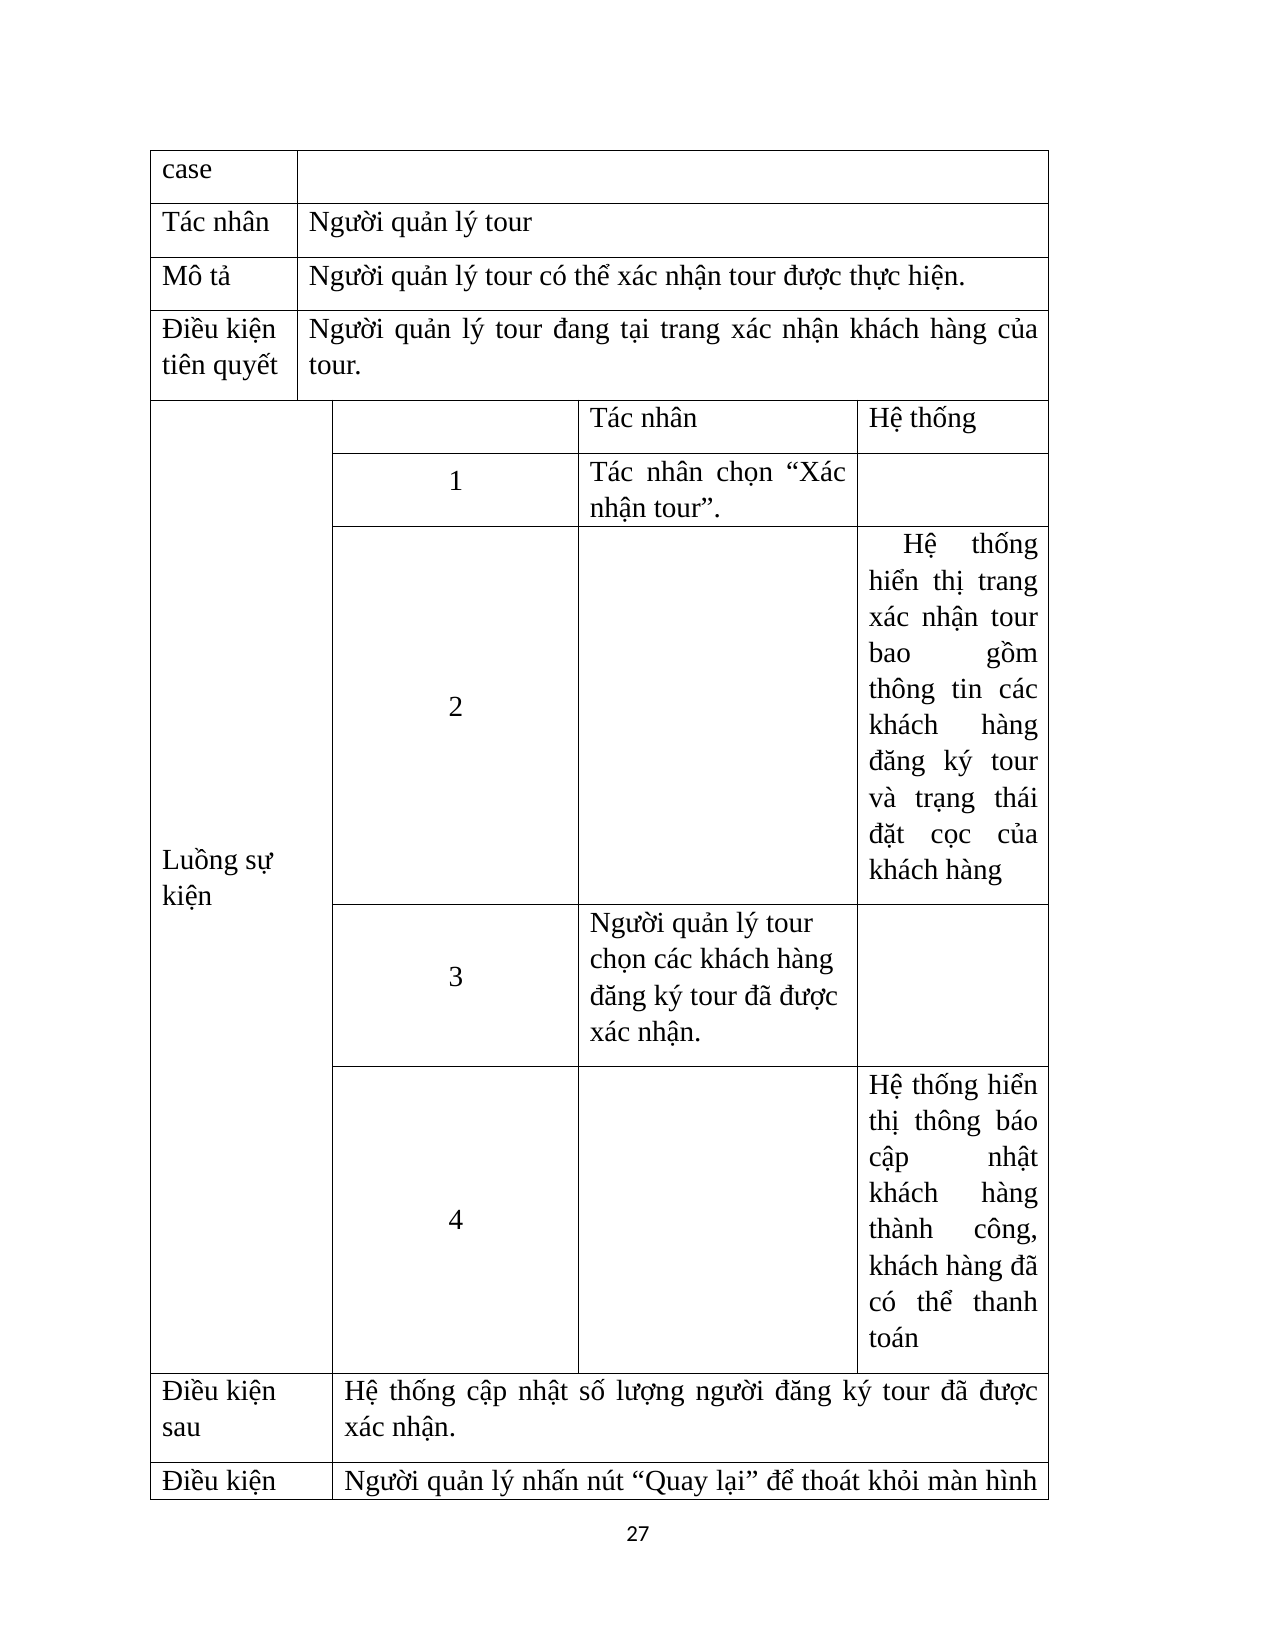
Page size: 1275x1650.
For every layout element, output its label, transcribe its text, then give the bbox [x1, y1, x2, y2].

table_cell Hệ thống cập nhật số lượng người đăng ký tour đã được xác nhận. [333, 1374, 1048, 1462]
table_cell [579, 1067, 857, 1372]
table_cell Hệ thống hiển thị trang xác nhận tour bao gồm thông tin các khách hàng đăng ký tour và trạng thái đặt cọc của khách hàng [858, 527, 1048, 904]
table_cell 4 [333, 1067, 578, 1372]
table_cell Tác nhân chọn “Xác nhận tour”. [579, 454, 857, 526]
table_cell Tác nhân [579, 401, 857, 453]
table_cell [579, 527, 857, 904]
table_cell [858, 905, 1048, 1066]
table_cell Người quản lý tour có thể xác nhận tour được thực hiện. [298, 258, 1048, 310]
table_cell Người quản lý tour đang tại trang xác nhận khách hàng của tour. [298, 311, 1048, 399]
table_cell Luồng sự kiện [151, 401, 332, 1372]
table_cell [858, 454, 1048, 526]
table_cell 1 [333, 454, 578, 526]
table_cell Người quản lý tour [298, 204, 1048, 257]
table_cell 3 [333, 905, 578, 1066]
table_cell Người quản lý tour chọn các khách hàng đăng ký tour đã được xác nhận. [579, 905, 857, 1066]
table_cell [298, 151, 1048, 203]
table_cell Tên Use case [151, 151, 297, 203]
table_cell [333, 1463, 1048, 1499]
table_cell Điều kiện tiên quyết [151, 311, 297, 399]
table_cell 2 [333, 527, 578, 904]
table_cell Điều kiện thoát [151, 1463, 332, 1499]
table_cell Hệ thống [858, 401, 1048, 453]
table_cell Tác nhân [151, 204, 297, 257]
table_cell [333, 401, 578, 453]
table_cell Điều kiện sau [151, 1374, 332, 1462]
table_cell Hệ thống hiển thị thông báo cập nhật khách hàng thành công, khách hàng đã có thể thanh toán [858, 1067, 1048, 1372]
table_cell Mô tả [151, 258, 297, 310]
